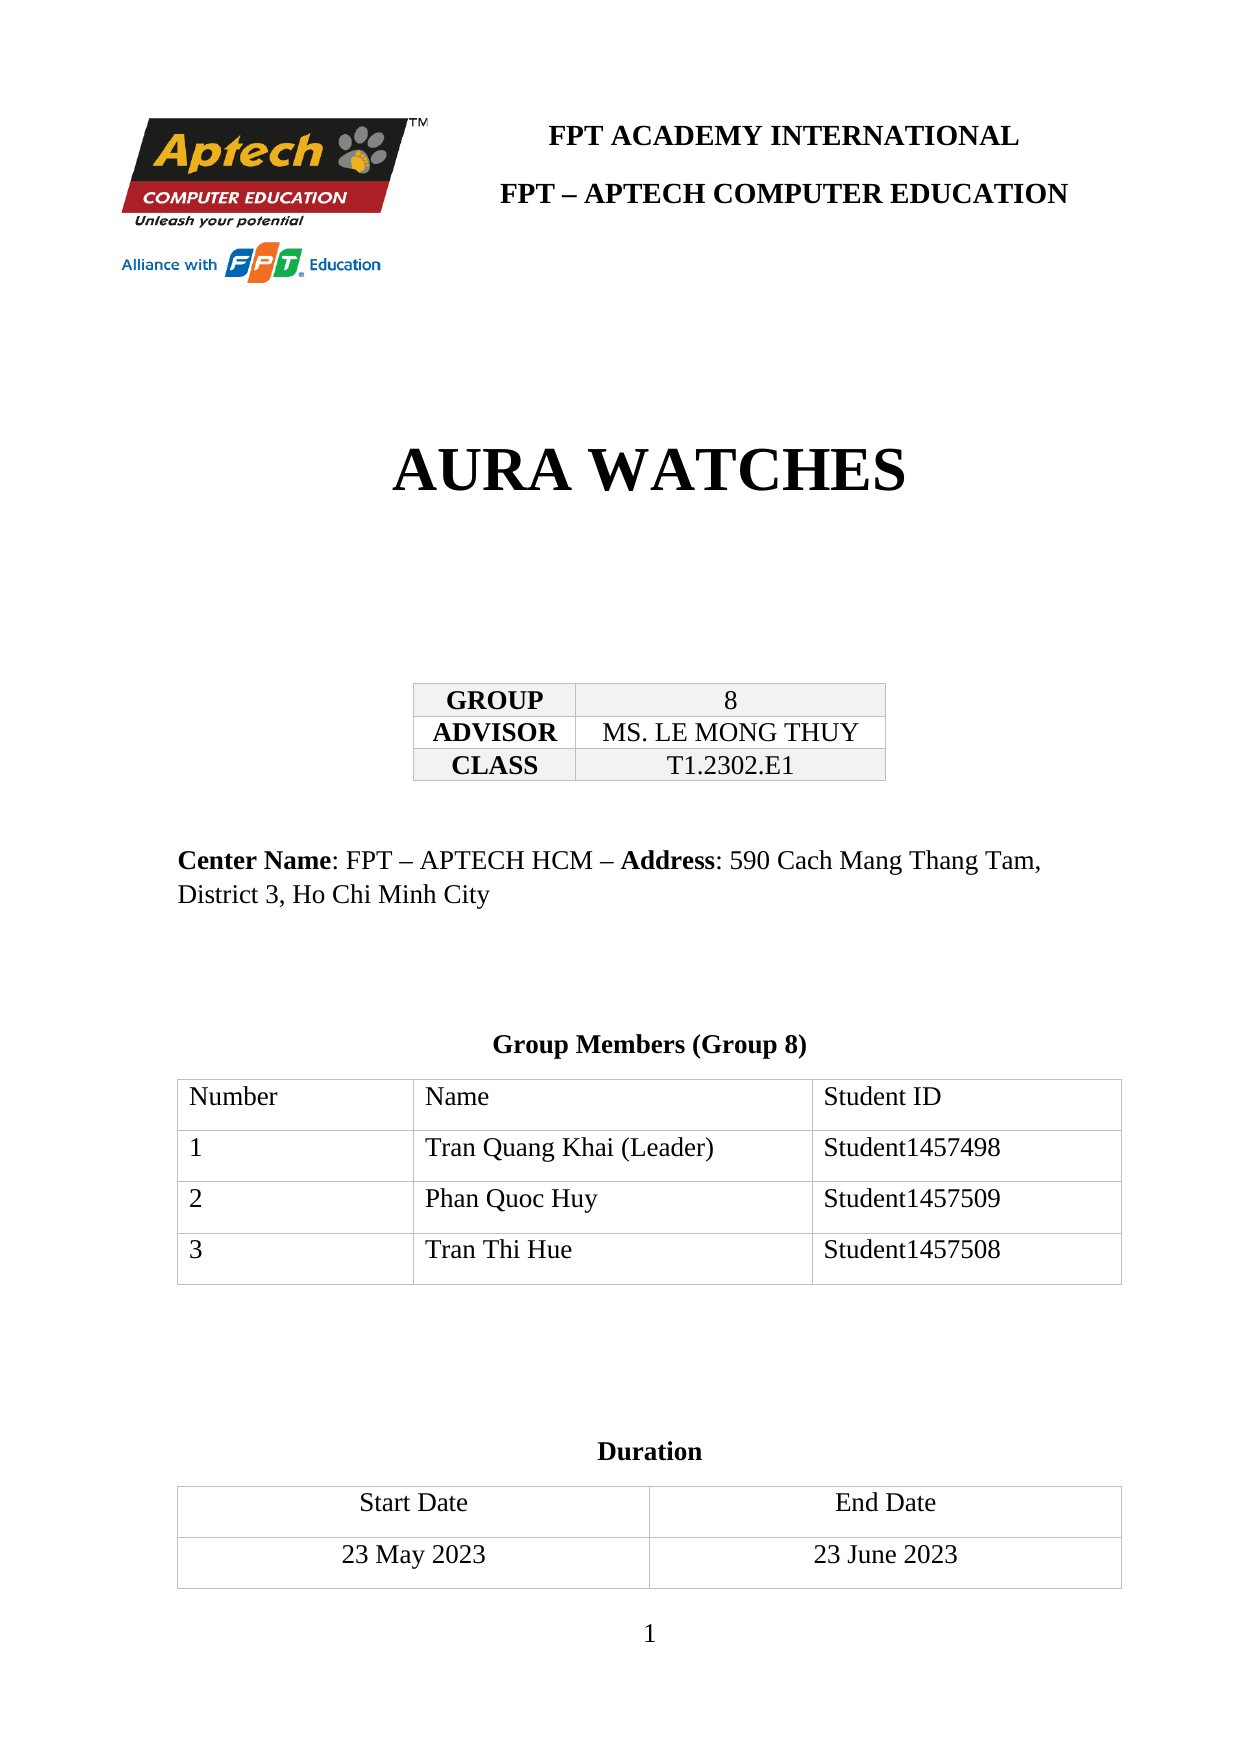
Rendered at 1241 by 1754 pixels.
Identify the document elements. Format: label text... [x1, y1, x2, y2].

table_cell 3 [178, 1234, 413, 1284]
table_cell 23 June 2023 [650, 1538, 1121, 1588]
table_cell 2 [178, 1182, 413, 1232]
text Duration [177, 1435, 1122, 1466]
picture [121, 118, 428, 283]
table_cell ADVISOR [414, 717, 575, 748]
text FPT ACADEMY INTERNATIONAL [428, 118, 1122, 152]
table_cell Student1457509 [813, 1182, 1121, 1232]
table_header 8 [576, 684, 885, 716]
table_header Number [178, 1080, 413, 1130]
table_header GROUP [414, 684, 575, 716]
text AURA WATCHES [177, 432, 1122, 504]
table_cell Student1457508 [813, 1234, 1121, 1284]
table_cell Phan Quoc Huy [414, 1182, 812, 1232]
text FPT – APTECH COMPUTER EDUCATION [428, 176, 1122, 210]
table_header Start Date [178, 1487, 649, 1537]
text Group Members (Group 8) [177, 1028, 1122, 1059]
table_header Student ID [813, 1080, 1121, 1130]
table_cell MS. LE MONG THUY [576, 717, 885, 748]
table_cell Student1457498 [813, 1131, 1121, 1181]
table_cell CLASS [414, 749, 575, 780]
table_cell 23 May 2023 [178, 1538, 649, 1588]
table_cell Tran Quang Khai (Leader) [414, 1131, 812, 1181]
text Center Name: FPT – APTECH HCM – Address: 590 Cach Mang Thang Tam, District 3, Ho Chi Minh City [177, 844, 1122, 909]
table_cell Tran Thi Hue [414, 1234, 812, 1284]
table_header End Date [650, 1487, 1121, 1537]
table_header Name [414, 1080, 812, 1130]
table_cell 1 [178, 1131, 413, 1181]
table_cell T1.2302.E1 [576, 749, 885, 780]
